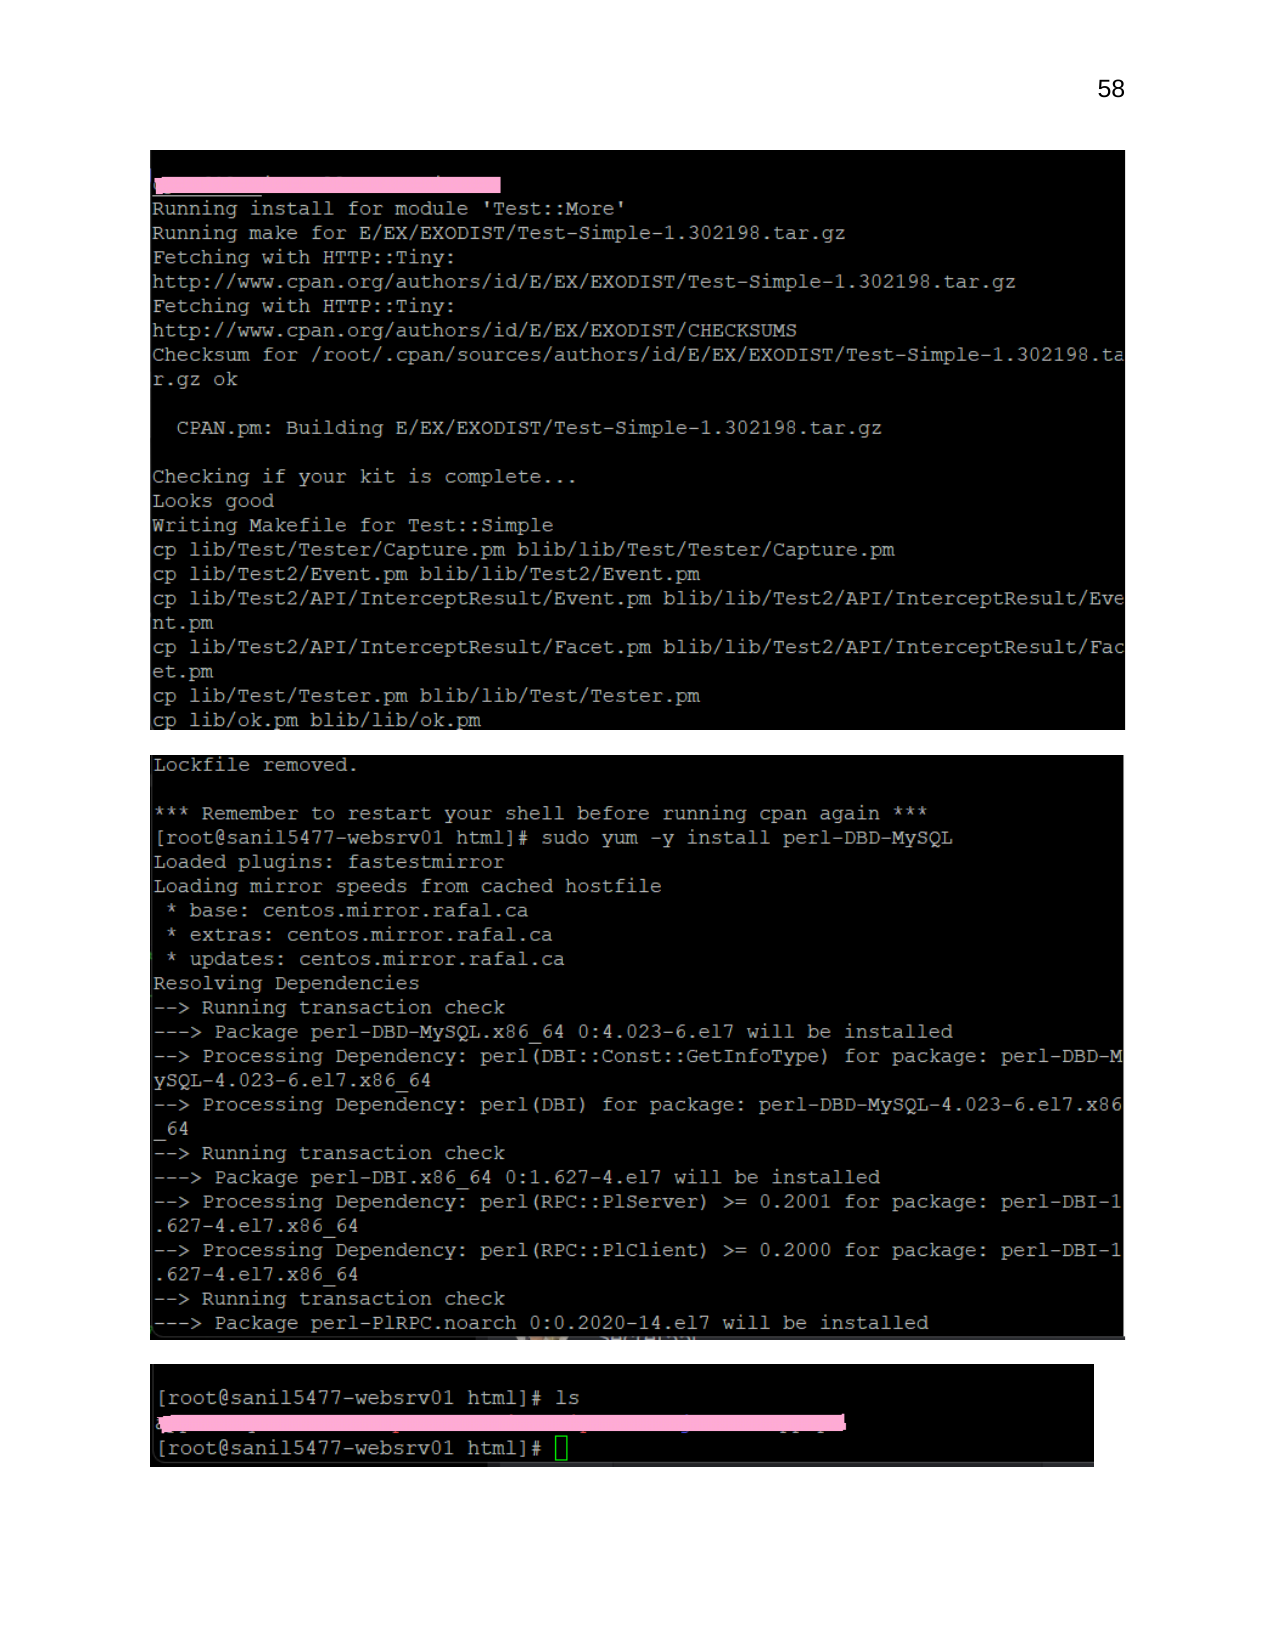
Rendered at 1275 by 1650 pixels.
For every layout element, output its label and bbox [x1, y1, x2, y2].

picture [150, 150, 1125, 730]
picture [150, 755, 1125, 1340]
picture [150, 1364, 1094, 1467]
